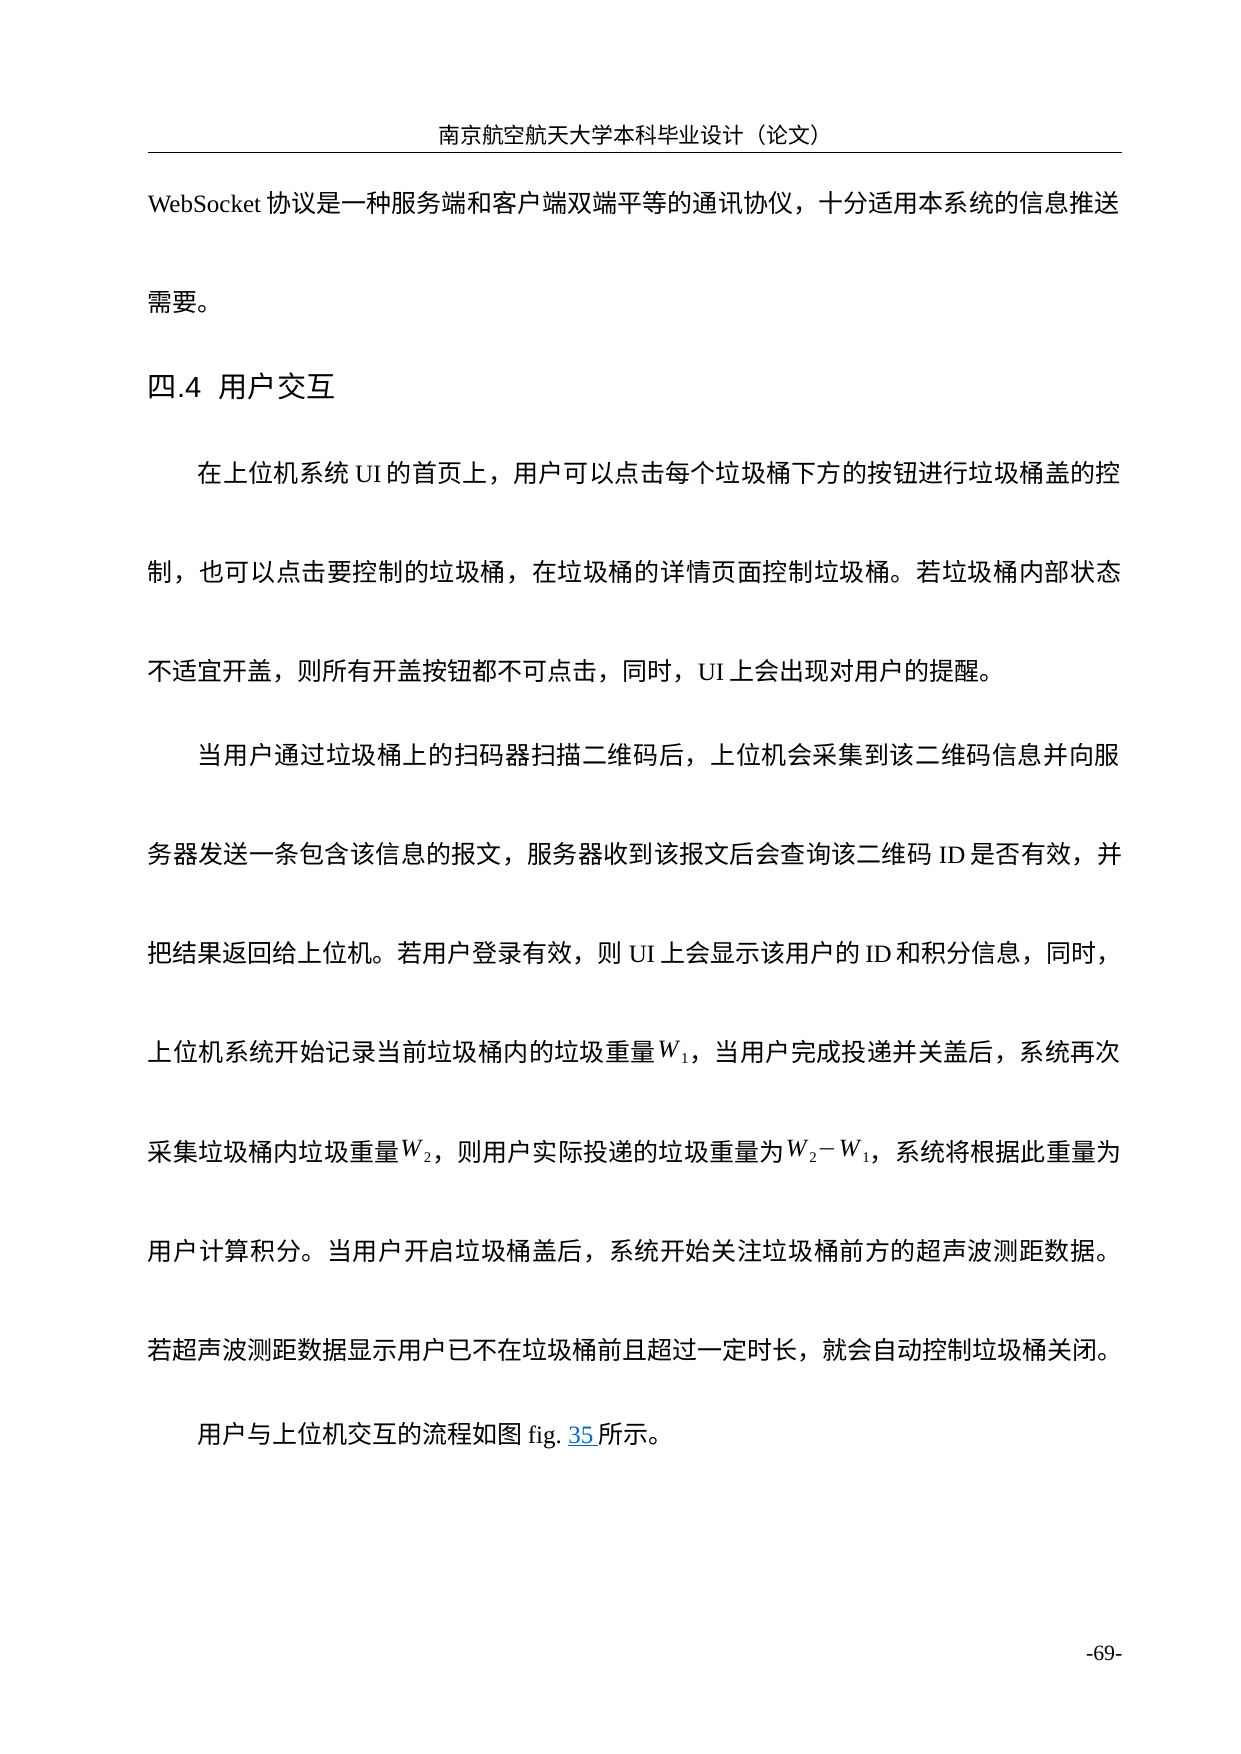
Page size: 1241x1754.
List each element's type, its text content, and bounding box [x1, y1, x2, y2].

text 用户与上位机交互的流程如图fig. 35所示。 [148, 1399, 1122, 1465]
subtitle 用户交互 [148, 351, 1122, 417]
text 当用户通过垃圾桶上的扫码器扫描二维码后，上位机会采集到该二维码信息并向服务器发送一条包含该信息的报文，服务器收到该报文后会查询该二维码ID是否有效，并把结果返回给上位机。若用户登录有效，则UI上会显示该用户的ID和积分信息，同时，上位机系统开始记录当前垃圾桶内的垃圾重量，当用户完成投递并关盖后，系统再次采集垃圾桶内垃圾重量，则用户实际投递的垃圾重量为，系统将根据此重量为用户计算积分。当用户开启垃圾桶盖后，系统开始关注垃圾桶前方的超声波测距数据。若超声波测距数据显示用户已不在垃圾桶前且超过一定时长，就会自动控制垃圾桶关闭。 [148, 721, 1122, 1381]
text 在上位机系统UI的首页上，用户可以点击每个垃圾桶下方的按钮进行垃圾桶盖的控制，也可以点击要控制的垃圾桶，在垃圾桶的详情页面控制垃圾桶。若垃圾桶内部状态不适宜开盖，则所有开盖按钮都不可点击，同时，UI上会出现对用户的提醒。 [148, 438, 1122, 703]
